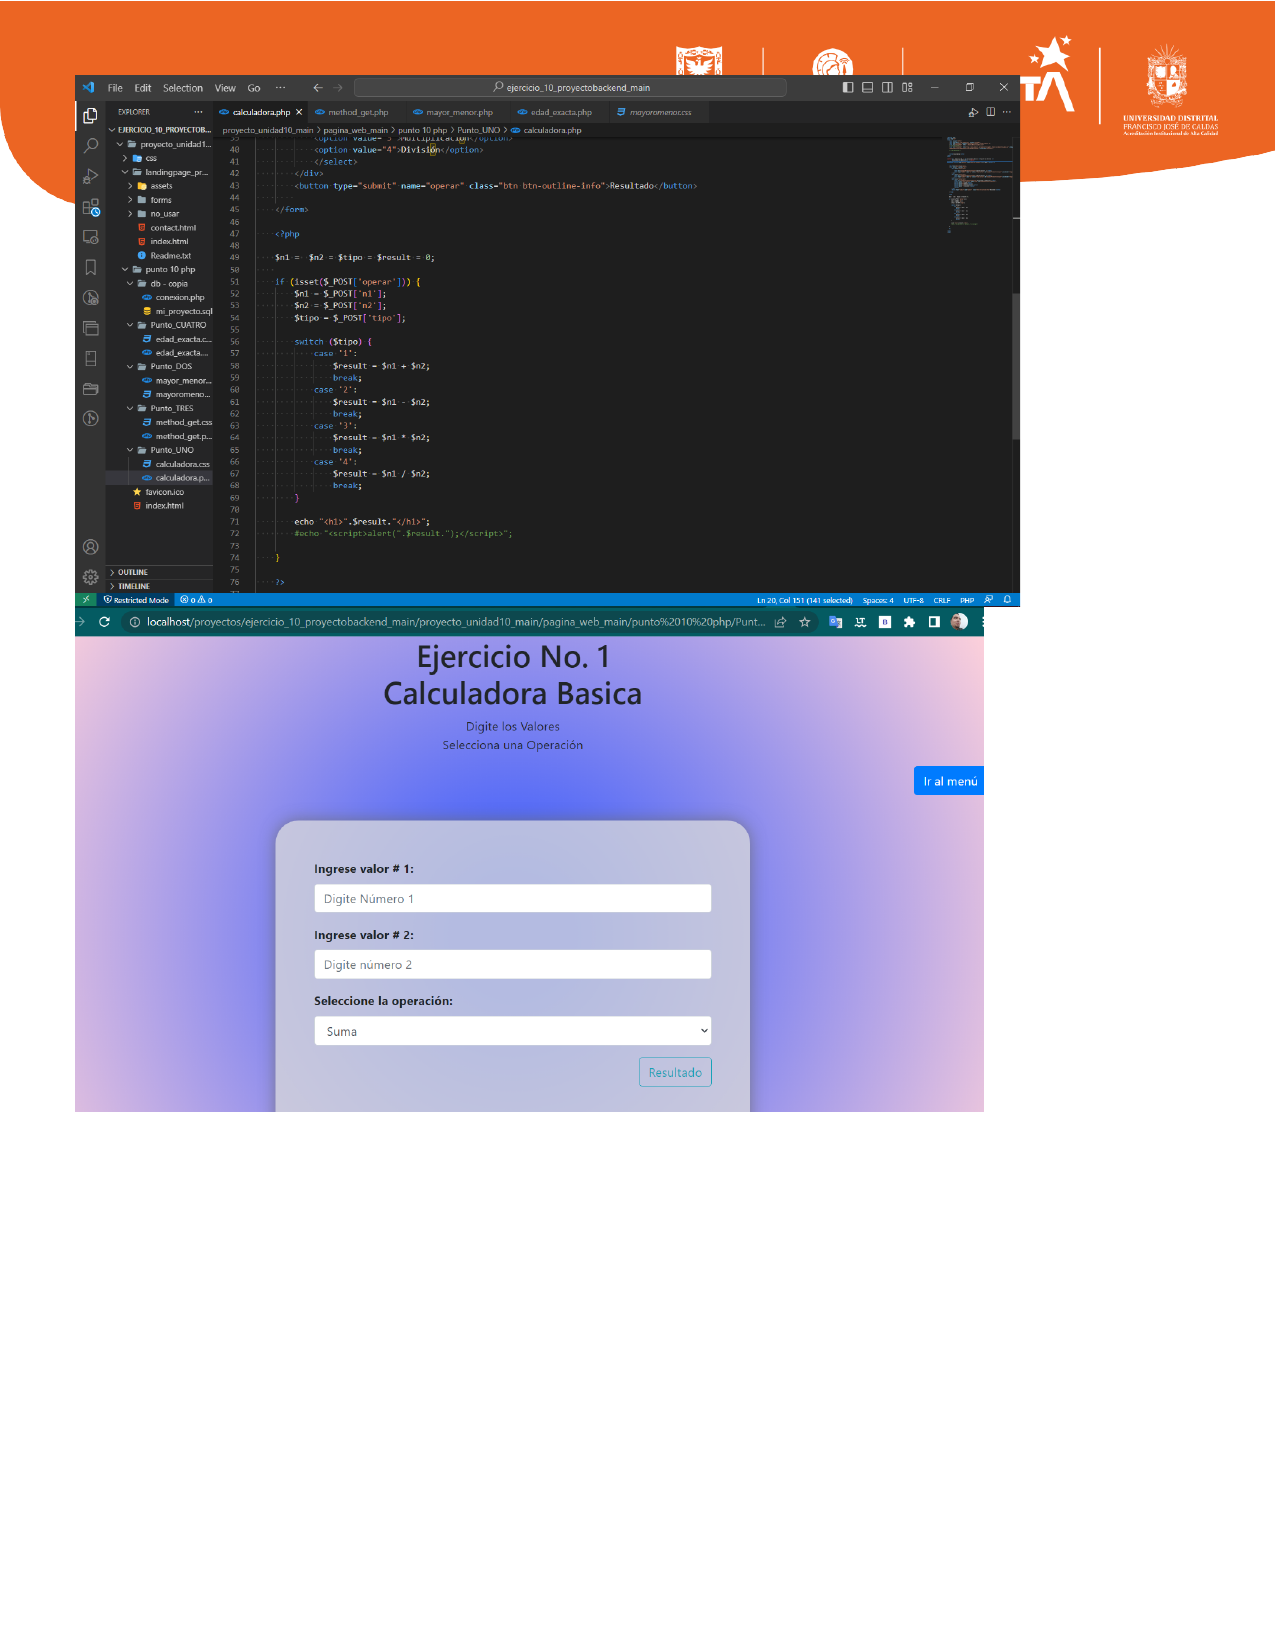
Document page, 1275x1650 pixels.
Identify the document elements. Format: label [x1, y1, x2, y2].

picture [0, 1, 1275, 1112]
